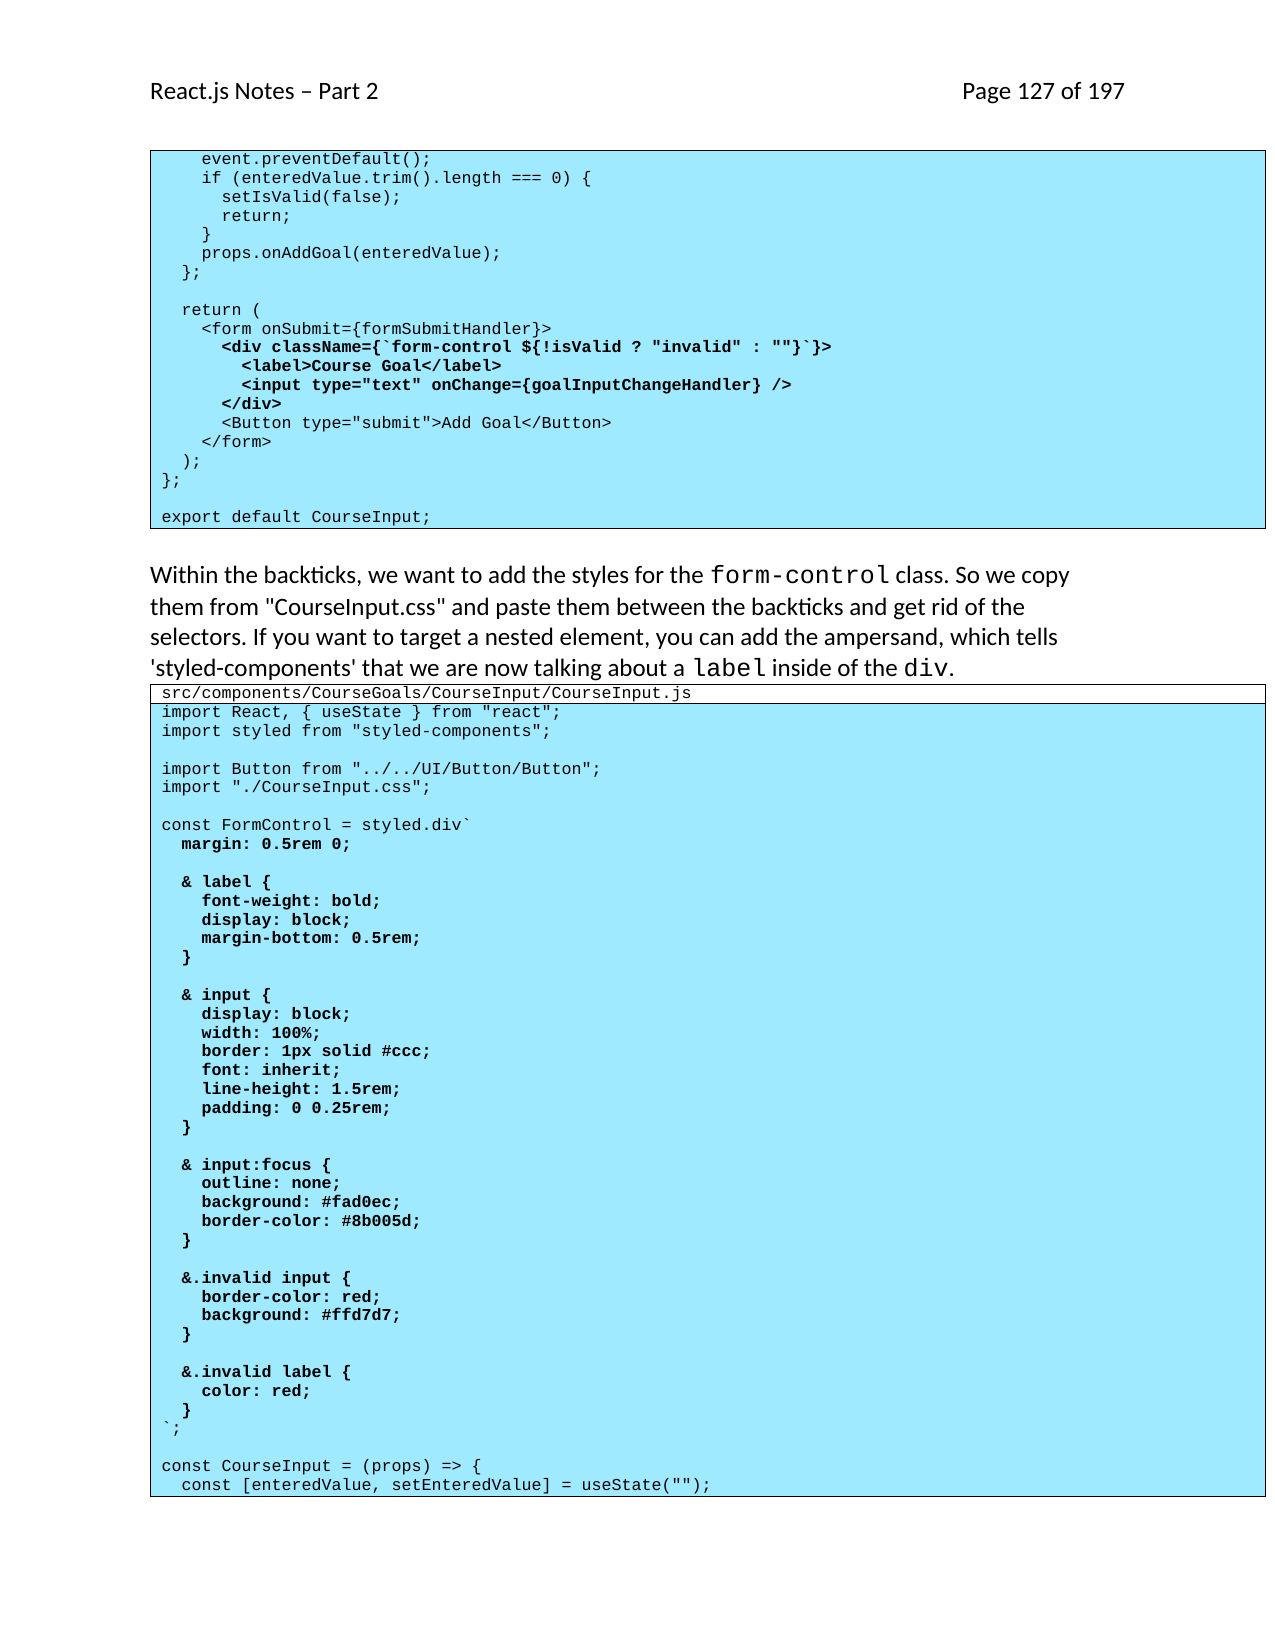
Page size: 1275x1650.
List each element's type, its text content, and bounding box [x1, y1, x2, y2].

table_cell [151, 704, 1265, 1496]
table_header src/components/CourseGoals/CourseInput/CourseInput.js [151, 685, 1265, 703]
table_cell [151, 151, 1265, 528]
text Within the backticks, we want to add the styles for the form-control class. So we copy them from "CourseInput.css" and paste them between the backticks and get rid of the selectors. If you want to target a nested element, you can add the ampersand, which tells 'styled-components' that we are now talking about a label inside of the div. [150, 559, 1125, 684]
